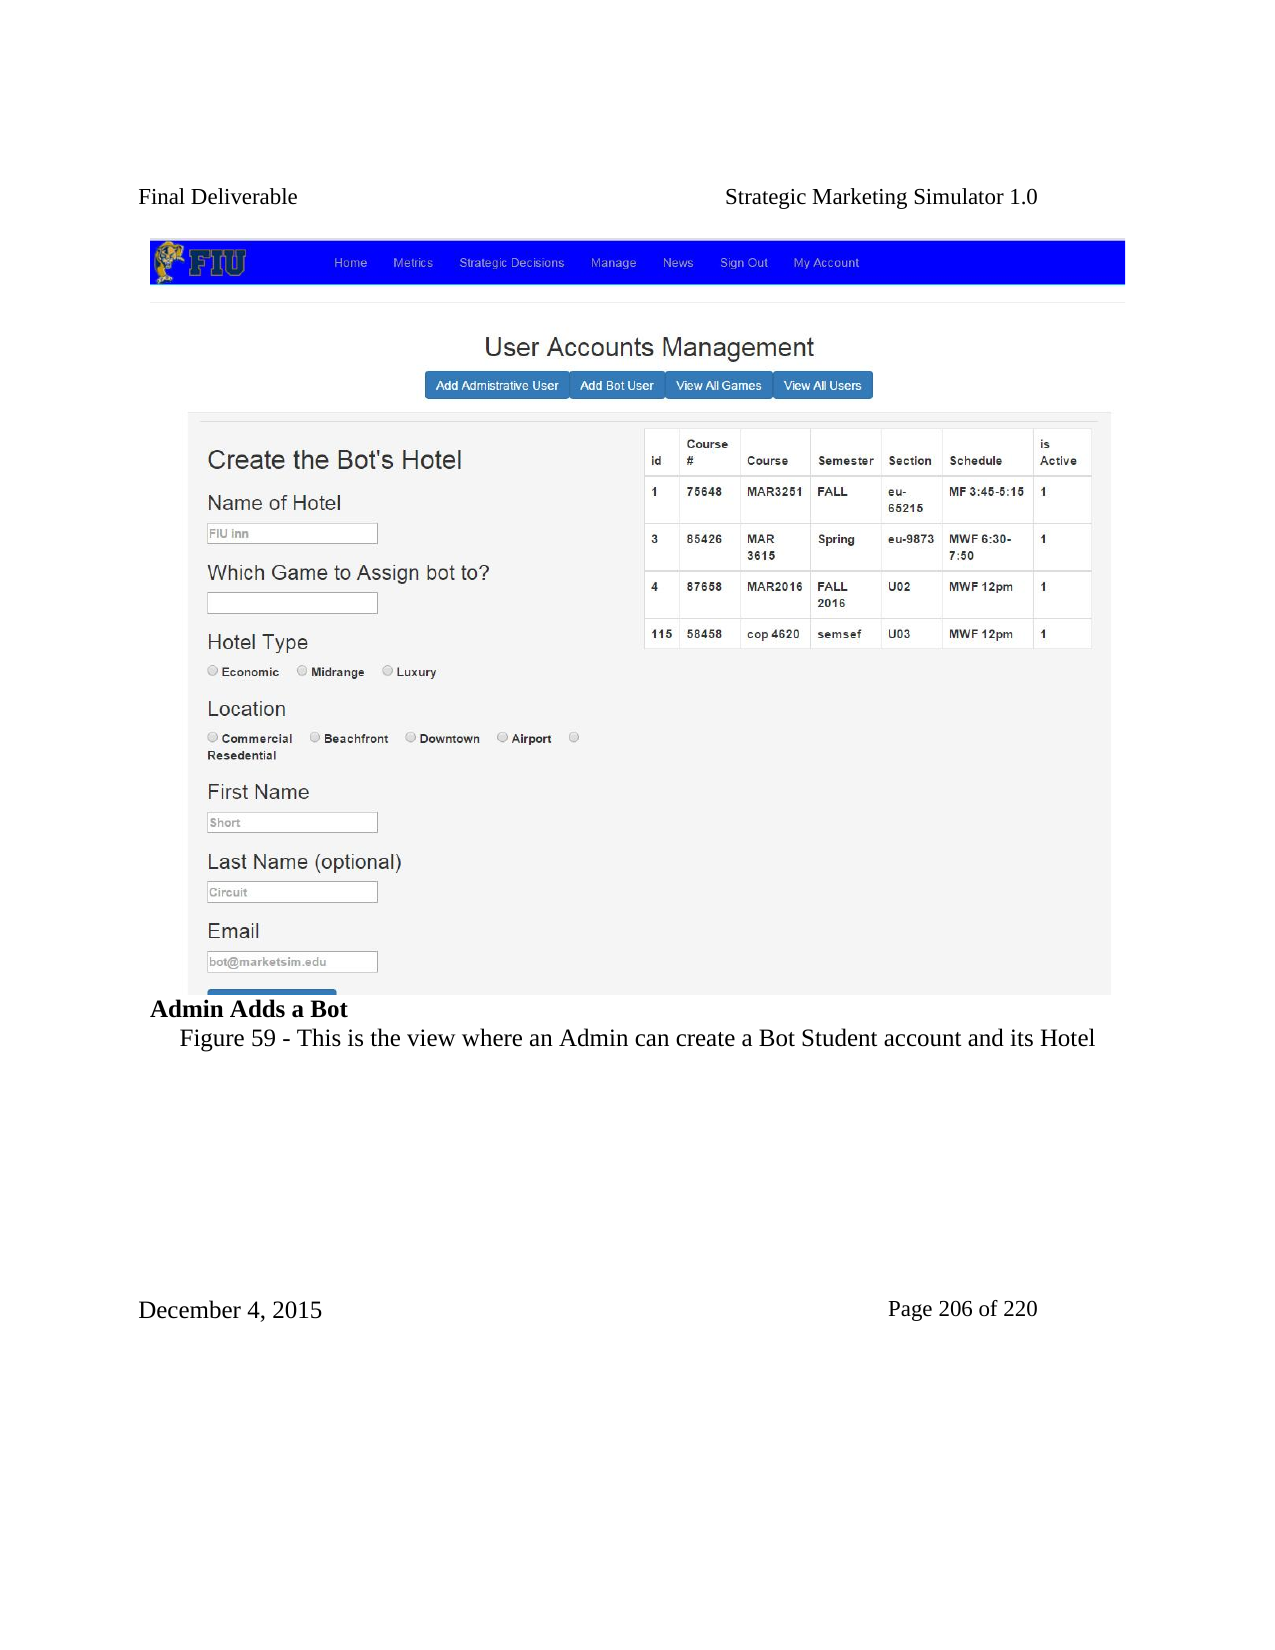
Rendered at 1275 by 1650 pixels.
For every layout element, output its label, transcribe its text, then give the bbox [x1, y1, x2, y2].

picture [150, 238, 1125, 995]
text Figure 59 - This is the view where an Admin can create a Bot Student account and its Hotel [150, 1023, 1125, 1052]
text Admin Adds a Bot [150, 995, 1125, 1023]
